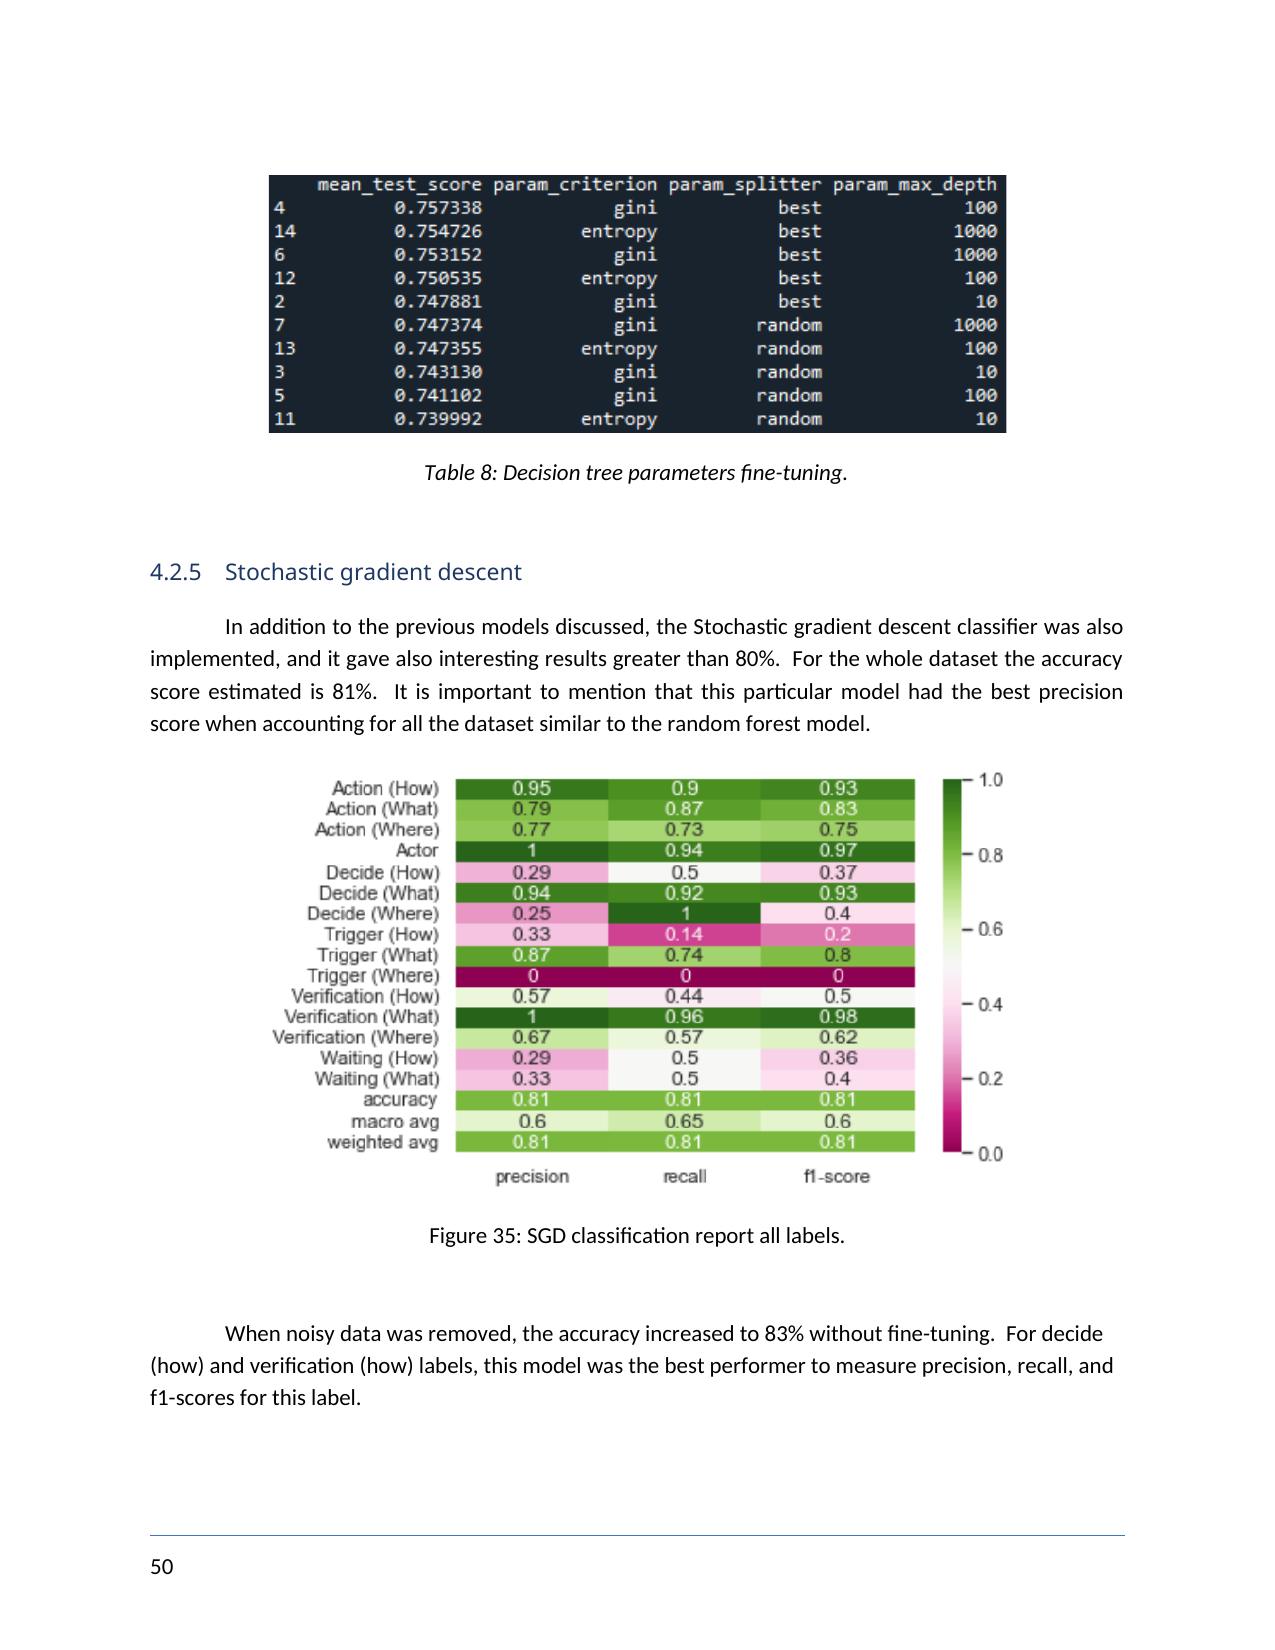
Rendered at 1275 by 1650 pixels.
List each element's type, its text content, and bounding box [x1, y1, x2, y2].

picture [262, 762, 1013, 1197]
picture [268, 175, 1007, 433]
text Table 8: Decision tree parameters fine-tuning. [150, 458, 1125, 486]
subtitle Stochastic gradient descent [150, 556, 1125, 587]
text In addition to the previous models discussed, the Stochastic gradient descent classifier was also implemented, and it gave also interesting results greater than 80%. For the whole dataset the accuracy score estimated is 81%. It is important to mention that this particular model had the best precision score when accounting for all the dataset similar to the random forest model. [150, 612, 1125, 737]
text When noisy data was removed, the accuracy increased to 83% without fine-tuning. For decide (how) and verification (how) labels, this model was the best performer to measure precision, recall, and f1-scores for this label. [150, 1319, 1125, 1411]
text Figure 35: SGD classification report all labels. [150, 1221, 1125, 1249]
